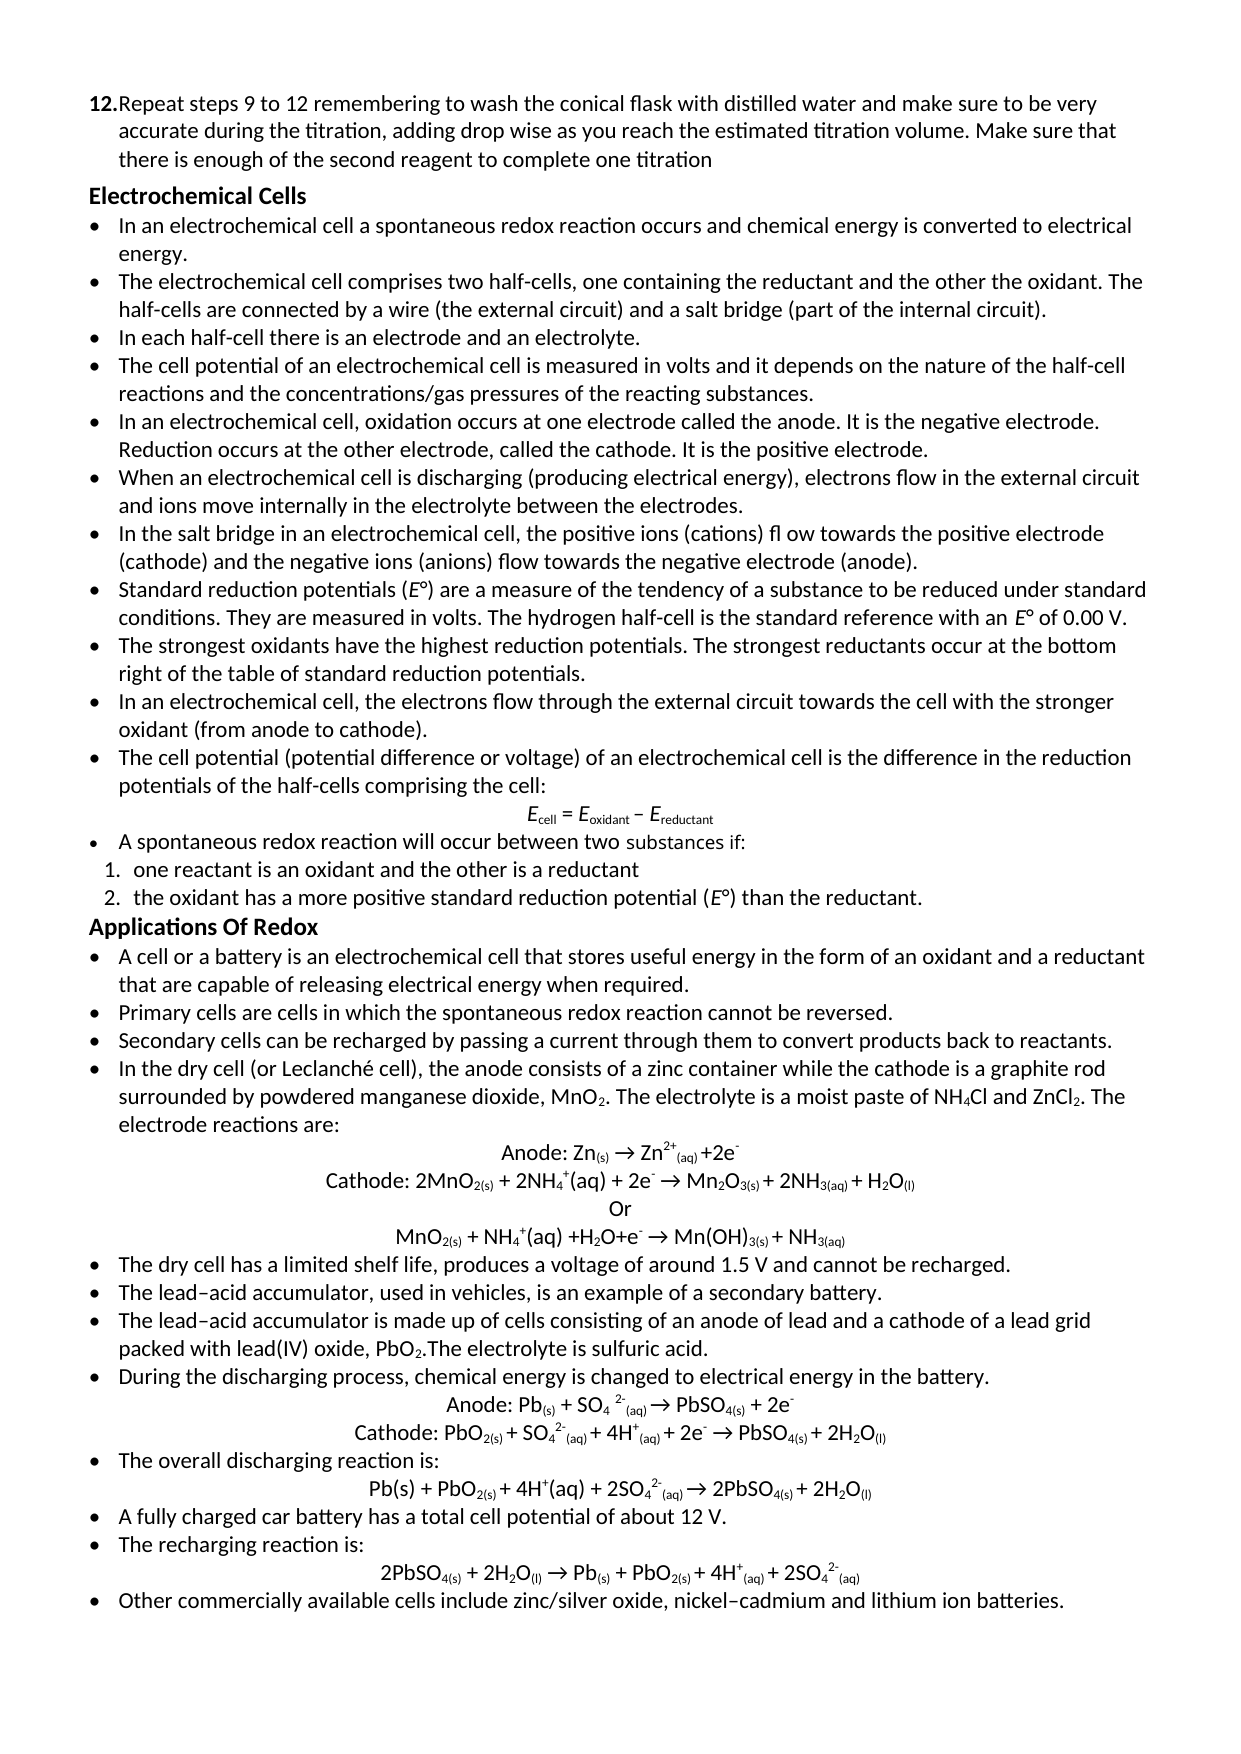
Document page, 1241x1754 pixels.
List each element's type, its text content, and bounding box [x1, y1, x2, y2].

list During the discharging process, chemical energy is changed to electrical energy in the battery. [89, 1362, 1152, 1390]
list the oxidant has a more positive standard reduction potential (E°) than the reductant. [103, 883, 1152, 911]
text Cathode: PbO2(s) + SO42-(aq) + 4H+(aq) + 2e- → PbSO4(s) + 2H2O(l) [89, 1418, 1152, 1446]
list A spontaneous redox reaction will occur between two substances if: [89, 827, 1152, 855]
list The dry cell has a limited shelf life, produces a voltage of around 1.5 V and cannot be recharged. [89, 1250, 1152, 1278]
list The lead–acid accumulator, used in vehicles, is an example of a secondary battery. [89, 1278, 1152, 1306]
list Repeat steps 9 to 12 remembering to wash the conical flask with distilled water and make sure to be very accurate during the titration, adding drop wise as you reach the estimated titration volume. Make sure that there is enough of the second reagent to complete one titration [89, 89, 1152, 173]
list The cell potential of an electrochemical cell is measured in volts and it depends on the nature of the half-cell reactions and the concentrations/gas pressures of the reacting substances. [89, 351, 1152, 407]
list In each half-cell there is an electrode and an electrolyte. [89, 323, 1152, 351]
list one reactant is an oxidant and the other is a reductant [103, 855, 1152, 883]
list The electrochemical cell comprises two half-cells, one containing the reductant and the other the oxidant. The half-cells are connected by a wire (the external circuit) and a salt bridge (part of the internal circuit). [89, 267, 1152, 323]
list Primary cells are cells in which the spontaneous redox reaction cannot be reversed. [89, 998, 1152, 1026]
text Cathode: 2MnO2(s) + 2NH4+(aq) + 2e- → Mn2O3(s) + 2NH3(aq) + H2O(l) [89, 1166, 1152, 1194]
text Applications Of Redox [89, 911, 1152, 942]
list Other commercially available cells include zinc/silver oxide, nickel–cadmium and lithium ion batteries. [89, 1586, 1152, 1614]
list The cell potential (potential difference or voltage) of an electrochemical cell is the difference in the reduction potentials of the half-cells comprising the cell: [89, 743, 1152, 799]
list Standard reduction potentials (E°) are a measure of the tendency of a substance to be reduced under standard conditions. They are measured in volts. The hydrogen half-cell is the standard reference with an E° of 0.00 V. [89, 575, 1152, 631]
list In the salt bridge in an electrochemical cell, the positive ions (cations) fl ow towards the positive electrode (cathode) and the negative ions (anions) flow towards the negative electrode (anode). [89, 519, 1152, 575]
list The lead–acid accumulator is made up of cells consisting of an anode of lead and a cathode of a lead grid packed with lead(IV) oxide, PbO2.The electrolyte is sulfuric acid. [89, 1306, 1152, 1362]
list In an electrochemical cell a spontaneous redox reaction occurs and chemical energy is converted to electrical energy. [89, 211, 1152, 267]
list A cell or a battery is an electrochemical cell that stores useful energy in the form of an oxidant and a reductant that are capable of releasing electrical energy when required. [89, 942, 1152, 998]
list In an electrochemical cell, the electrons flow through the external circuit towards the cell with the stronger oxidant (from anode to cathode). [89, 687, 1152, 743]
list When an electrochemical cell is discharging (producing electrical energy), electrons flow in the external circuit and ions move internally in the electrolyte between the electrodes. [89, 463, 1152, 519]
text Anode: Zn(s) → Zn2+(aq) +2e- [89, 1138, 1152, 1166]
text Or [89, 1194, 1152, 1222]
list In an electrochemical cell, oxidation occurs at one electrode called the anode. It is the negative electrode. Reduction occurs at the other electrode, called the cathode. It is the positive electrode. [89, 407, 1152, 463]
text MnO2(s) + NH4+(aq) +H2O+e- → Mn(OH)3(s) + NH3(aq) [89, 1222, 1152, 1250]
list The recharging reaction is: [89, 1530, 1152, 1558]
text 2PbSO4(s) + 2H2O(l) → Pb(s) + PbO2(s) + 4H+(aq) + 2SO42-(aq) [89, 1558, 1152, 1586]
text Electrochemical Cells [89, 180, 1152, 211]
text Ecell = Eoxidant – Ereductant [89, 799, 1152, 827]
list In the dry cell (or Leclanché cell), the anode consists of a zinc container while the cathode is a graphite rod surrounded by powdered manganese dioxide, MnO2. The electrolyte is a moist paste of NH4Cl and ZnCl2. The electrode reactions are: [89, 1054, 1152, 1138]
list The strongest oxidants have the highest reduction potentials. The strongest reductants occur at the bottom right of the table of standard reduction potentials. [89, 631, 1152, 687]
list The overall discharging reaction is: [89, 1446, 1152, 1474]
list Secondary cells can be recharged by passing a current through them to convert products back to reactants. [89, 1026, 1152, 1054]
text Pb(s) + PbO2(s) + 4H+(aq) + 2SO42-(aq) → 2PbSO4(s) + 2H2O(l) [89, 1474, 1152, 1502]
text Anode: Pb(s) + SO4 2-(aq) → PbSO4(s) + 2e- [89, 1390, 1152, 1418]
list A fully charged car battery has a total cell potential of about 12 V. [89, 1502, 1152, 1530]
